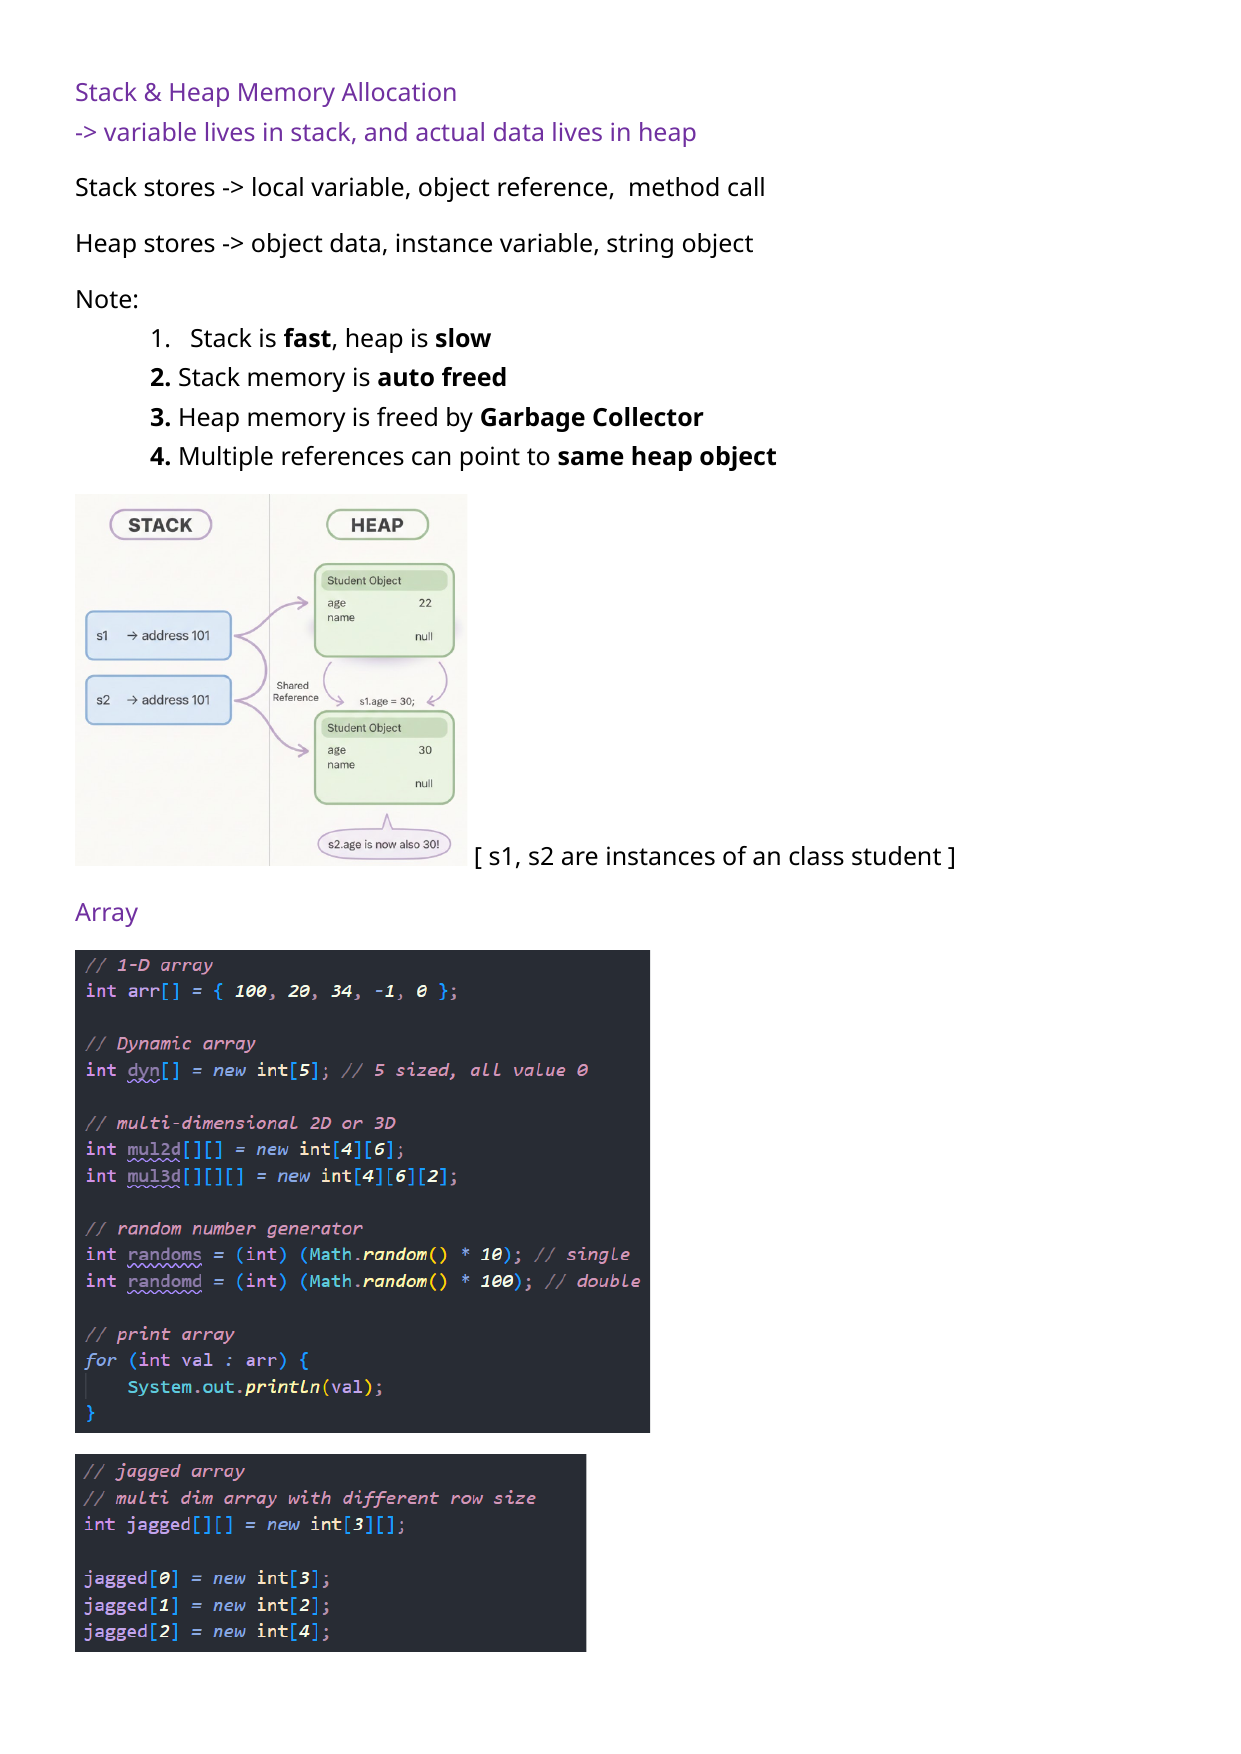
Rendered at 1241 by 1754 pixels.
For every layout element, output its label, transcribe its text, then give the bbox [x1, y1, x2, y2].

text Stack stores -> local variable, object reference, method call [75, 170, 1165, 204]
picture [75, 950, 650, 1433]
text Array [75, 894, 1165, 929]
text Heap stores -> object data, instance variable, string object [75, 226, 1165, 260]
picture [75, 1454, 587, 1652]
text Stack & Heap Memory Allocation -> variable lives in stack, and actual data lives in heap [75, 75, 1165, 148]
picture [75, 494, 468, 866]
text Note: 1. Stack is fast, heap is slow 2. Stack memory is auto freed 3. Heap memory is freed by Garbage Collector 4. Multiple references can point to same heap object [75, 282, 1165, 472]
